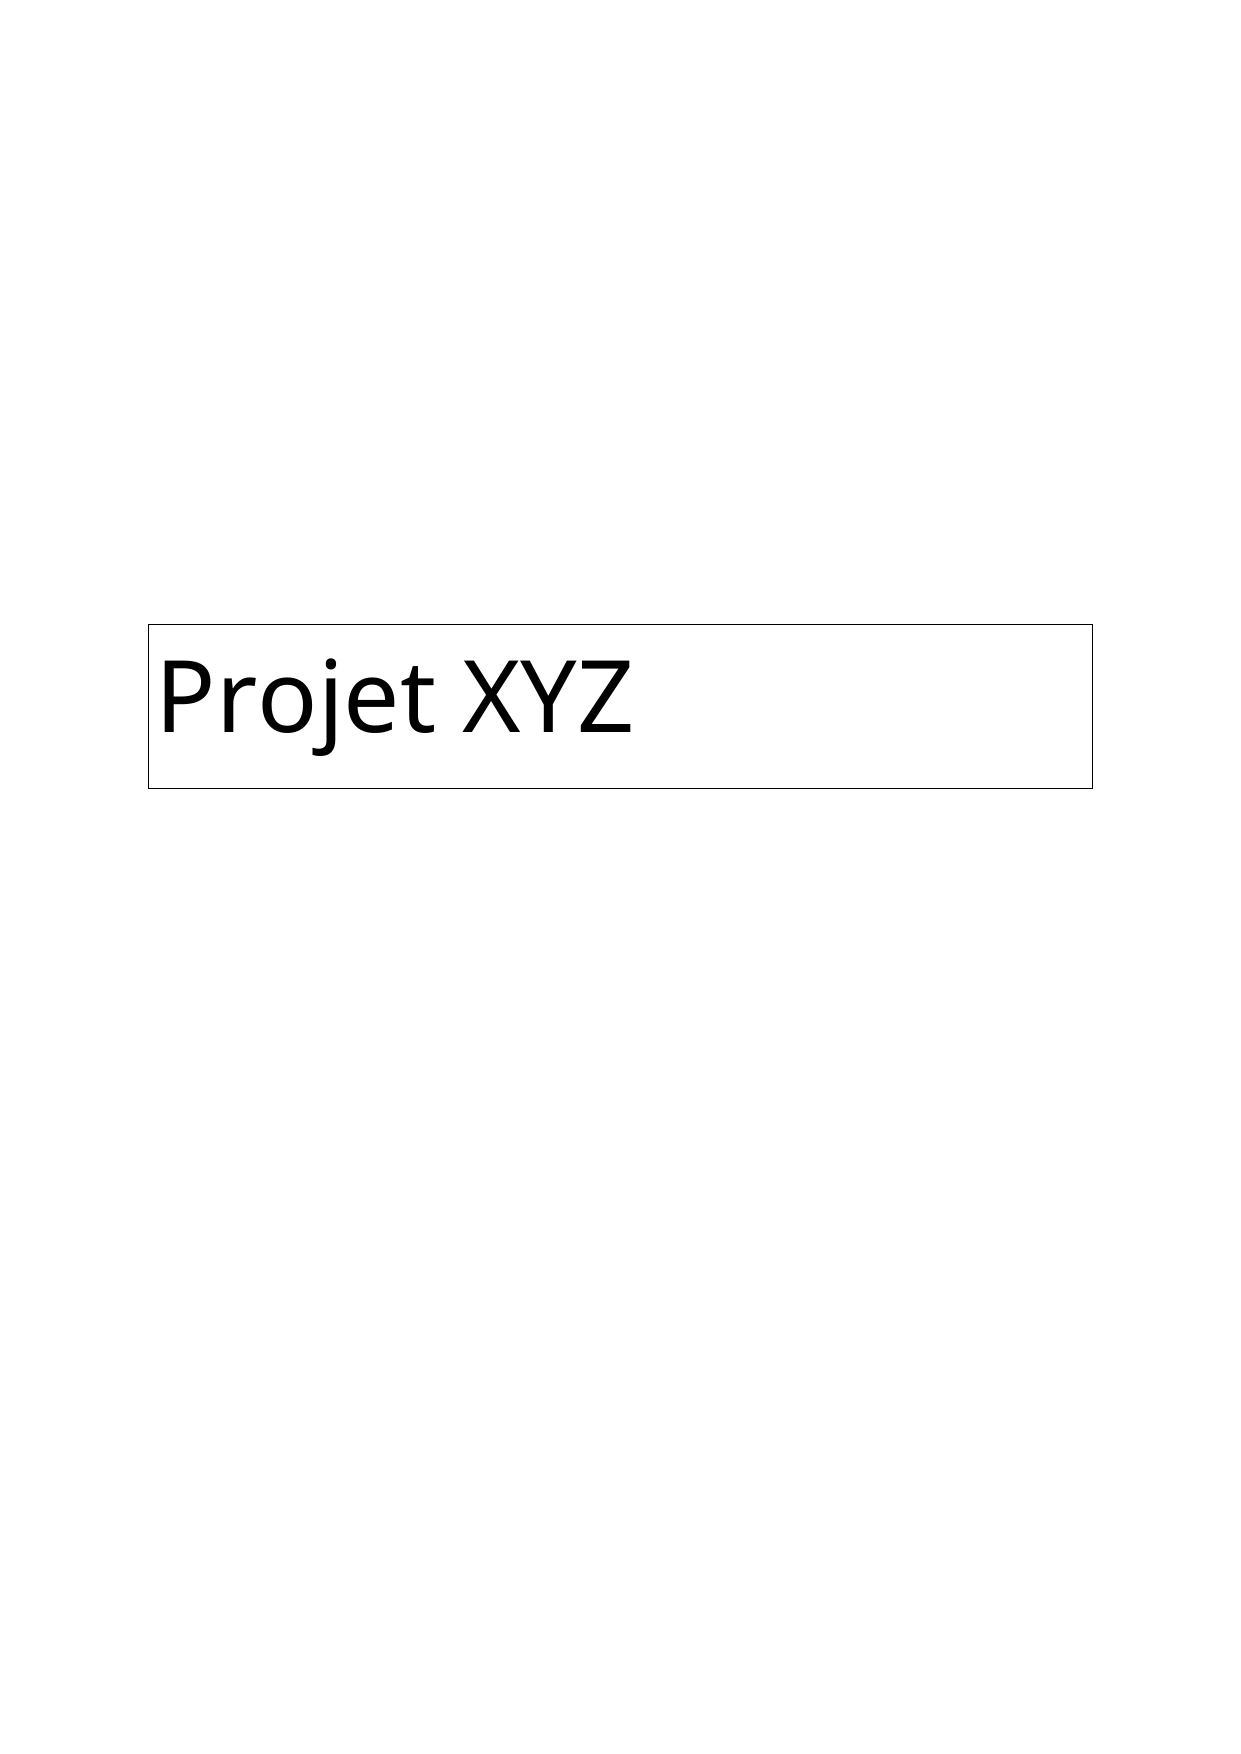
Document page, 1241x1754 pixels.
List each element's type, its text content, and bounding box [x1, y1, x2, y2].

table_header Projet XYZ [149, 625, 1092, 787]
